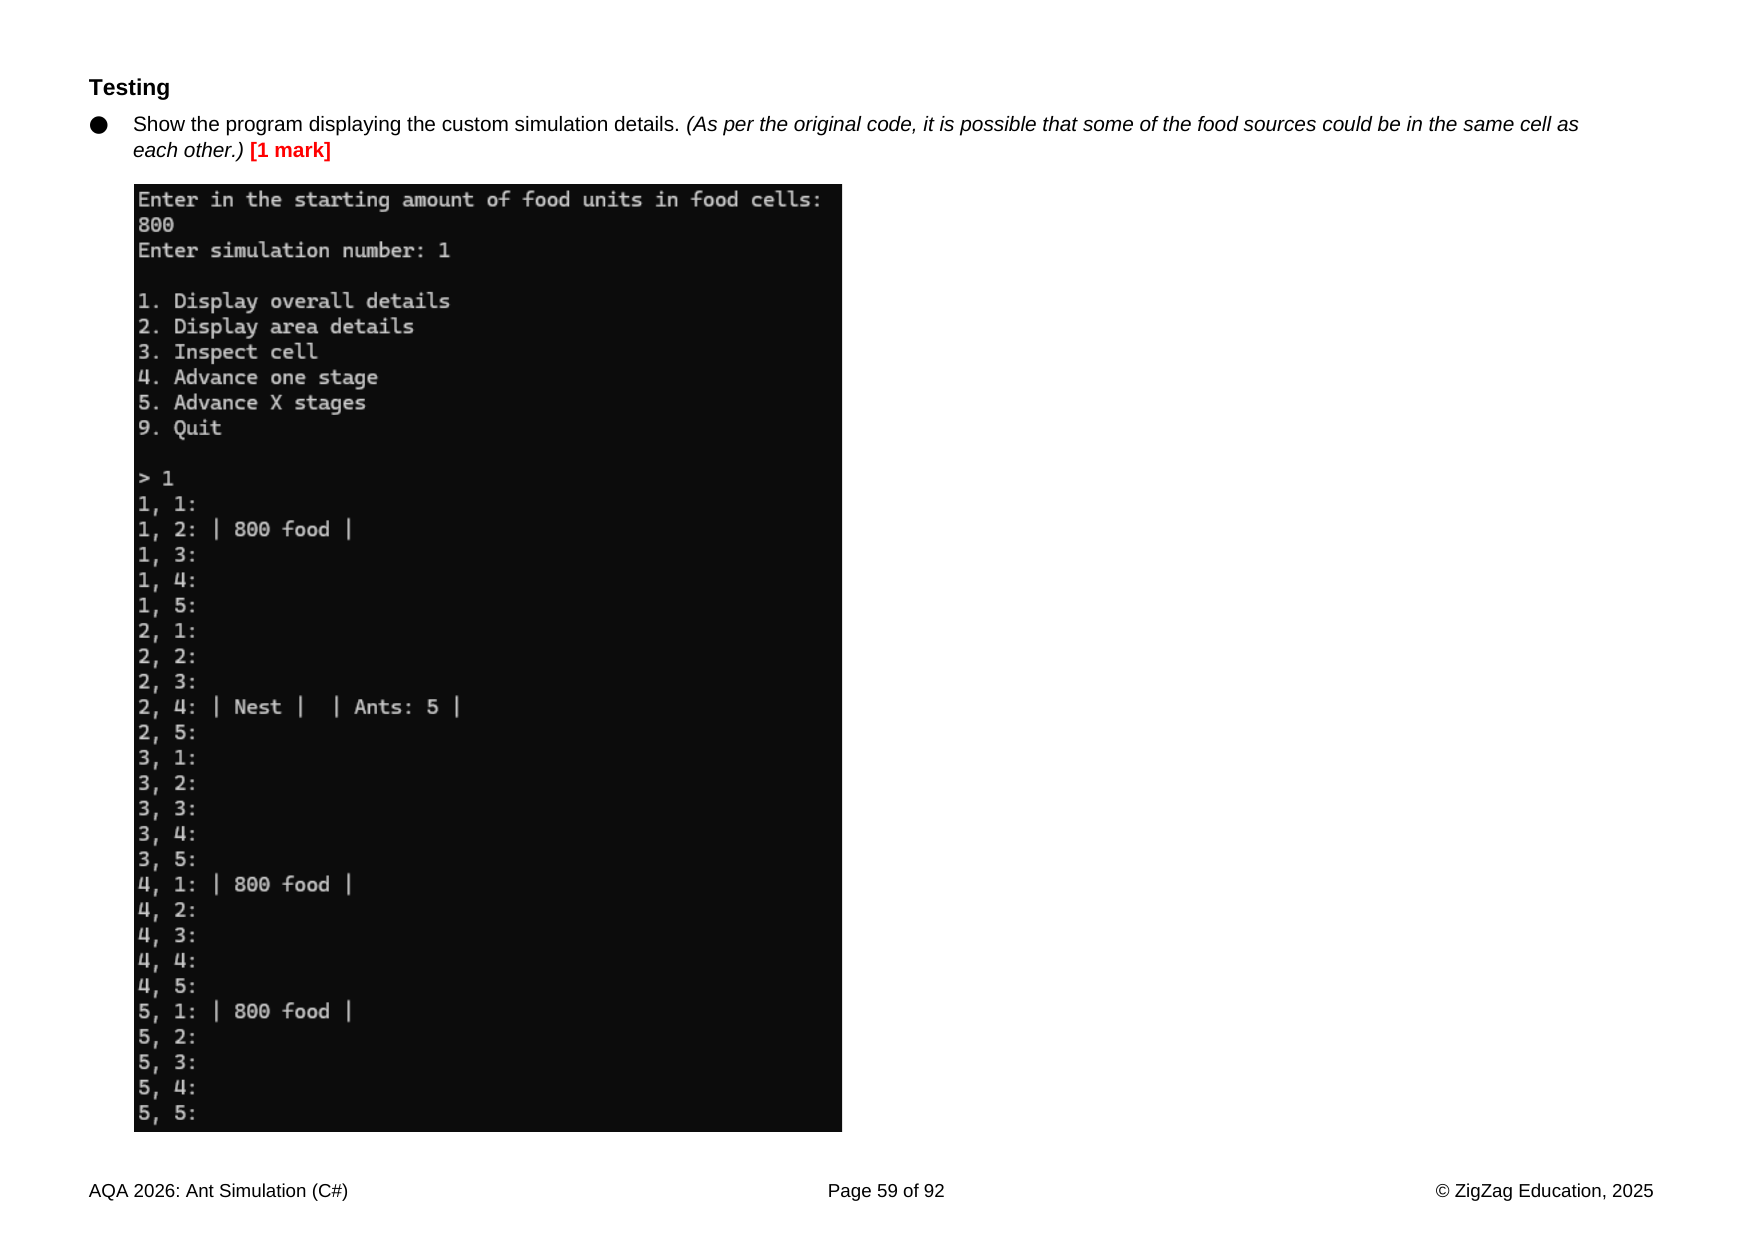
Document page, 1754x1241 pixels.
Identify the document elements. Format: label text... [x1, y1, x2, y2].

picture [134, 184, 843, 1132]
subtitle Testing [89, 74, 1665, 100]
text ● Show the program displaying the custom simulation details. (As per the original code, it is possible that some of the food sources could be in the same cell as each other.) [1 mark] [89, 106, 1665, 162]
